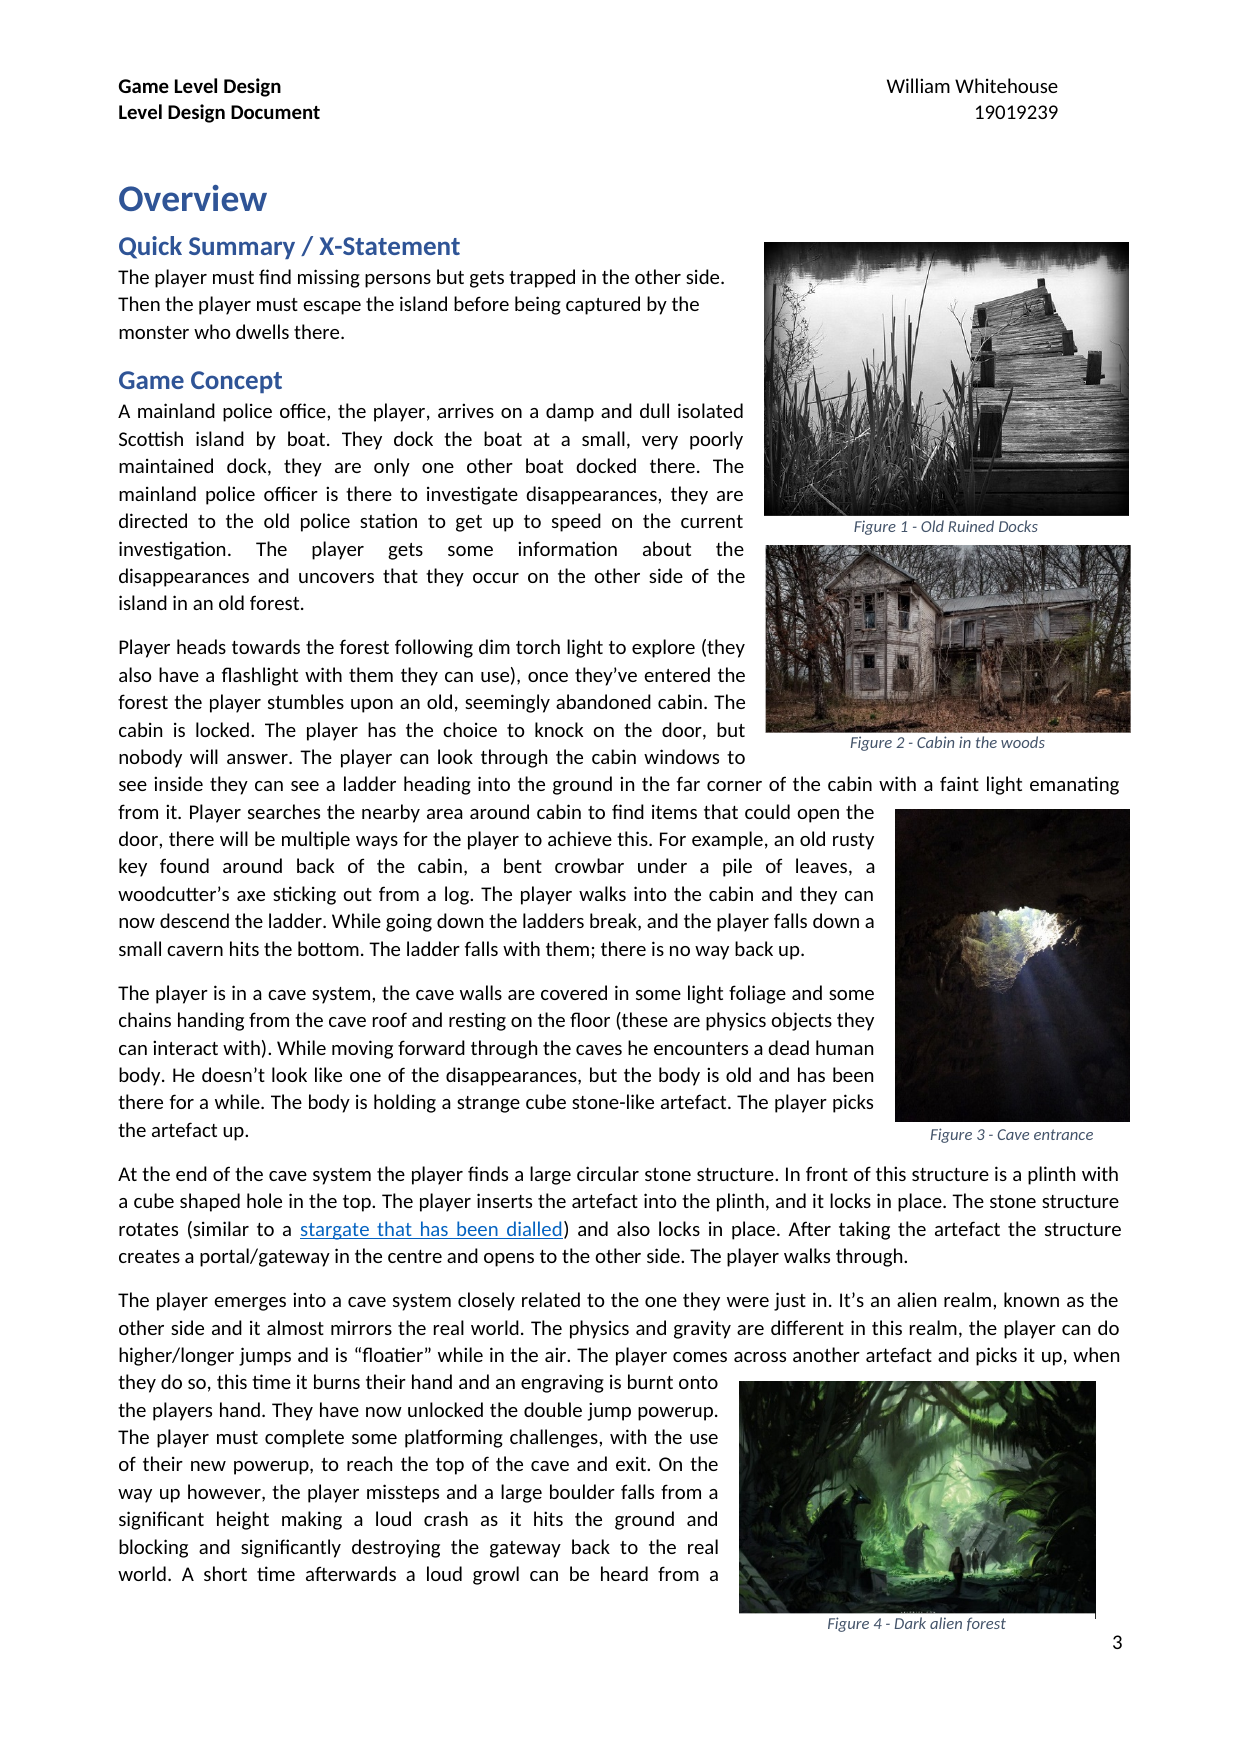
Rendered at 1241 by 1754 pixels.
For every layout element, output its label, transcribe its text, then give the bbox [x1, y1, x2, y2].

text A mainland police office, the player, arrives on a damp and dull isolated Scottish island by boat. They dock the boat at a small, very poorly maintained dock, they are only one other boat docked there. The mainland police officer is there to investigate disappearances, they are directed to the old police station to get up to speed on the current investigation. The player gets some information about the disappearances and uncovers that they occur on the other side of the island in an old forest. [118, 399, 765, 616]
subtitle Overview [118, 175, 1122, 221]
text At the end of the cave system the player finds a large circular stone structure. In front of this structure is a plinth with a cube shaped hole in the top. The player inserts the artefact into the plinth, and it locks in place. The stone structure rotates (similar to a stargate that has been dialled) and also locks in place. After taking the artefact the structure creates a portal/gateway in the centre and opens to the other side. The player walks through. [118, 1161, 1122, 1269]
picture [765, 545, 1131, 732]
text The player must find missing persons but gets trapped in the other side. Then the player must escape the island before being captured by the monster who dwells there. [118, 264, 764, 344]
picture [895, 809, 1130, 1122]
subtitle Quick Summary / X-Statement [118, 229, 1122, 262]
text The player is in a cave system, the cave walls are covered in some light foliage and some chains handing from the cave roof and resting on the floor (these are physics objects they can interact with). While moving forward through the caves he encounters a dead human body. He doesn’t look like one of the disappearances, but the body is old and has been there for a while. The body is holding a strange cube stone-like artefact. The player picks the artefact up. [118, 980, 1122, 1142]
picture [739, 1381, 1096, 1613]
text Player heads towards the forest following dim torch light to explore (they also have a flashlight with them they can use), once they’ve entered the forest the player stumbles upon an old, seemingly abandoned cabin. The cabin is locked. The player has the choice to knock on the door, but nobody will answer. The player can look through the cabin windows to see inside they can see a ladder heading into the ground in the far corner of the cabin with a faint light emanating from it. Player searches the nearby area around cabin to find items that could open the door, there will be multiple ways for the player to achieve this. For example, an old rusty key found around back of the cabin, a bent crowbar under a pile of leaves, a woodcutter’s axe sticking out from a log. The player walks into the cabin and they can now descend the ladder. While going down the ladders break, and the player falls down a small cavern hits the bottom. The ladder falls with them; there is no way back up. [118, 634, 1122, 961]
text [118, 1287, 1122, 1587]
subtitle Game Concept [118, 363, 764, 396]
picture [764, 242, 1129, 515]
